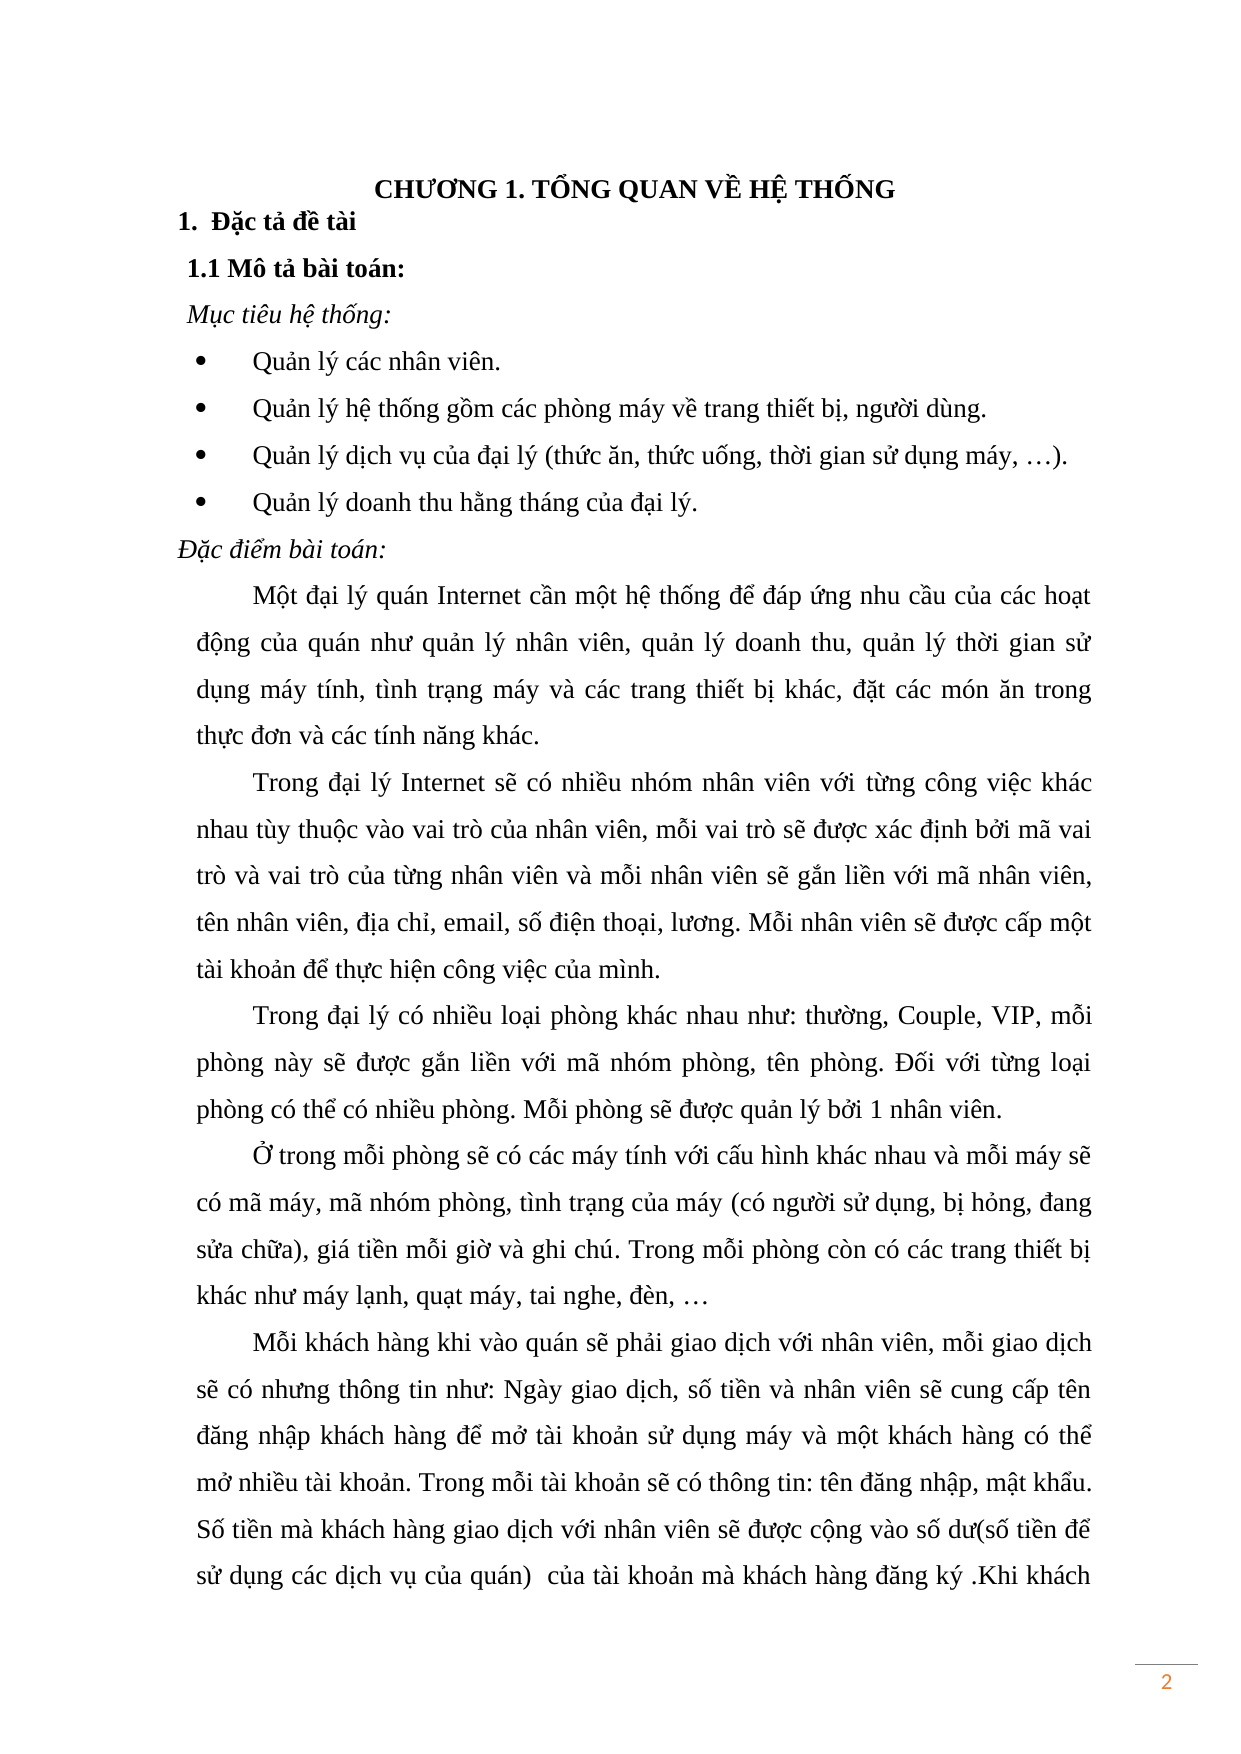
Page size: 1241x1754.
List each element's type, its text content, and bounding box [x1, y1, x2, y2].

text 1. Đặc tả đề tài [177, 205, 1092, 236]
text Một đại lý quán Internet cần một hệ thống để đáp ứng nhu cầu của các hoạt động của quán như quản lý nhân viên, quản lý doanh thu, quản lý thời gian sử dụng máy tính, tình trạng máy và các trang thiết bị khác, đặt các món ăn trong thực đơn và các tính năng khác. [196, 579, 1092, 751]
text Ở trong mỗi phòng sẽ có các máy tính với cấu hình khác nhau và mỗi máy sẽ có mã máy, mã nhóm phòng, tình trạng của máy (có người sử dụng, bị hỏng, đang sửa chữa), giá tiền mỗi giờ và ghi chú. Trong mỗi phòng còn có các trang thiết bị khác như máy lạnh, quạt máy, tai nghe, đèn, … [196, 1139, 1092, 1311]
list Quản lý các nhân viên. [187, 345, 1092, 377]
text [196, 1326, 1092, 1591]
text Trong đại lý có nhiều loại phòng khác nhau như: thường, Couple, VIP, mỗi phòng này sẽ được gắn liền với mã nhóm phòng, tên phòng. Đối với từng loại phòng có thể có nhiều phòng. Mỗi phòng sẽ được quản lý bởi 1 nhân viên. [196, 999, 1092, 1124]
list Quản lý dịch vụ của đại lý (thức ăn, thức uống, thời gian sử dụng máy, …). [187, 439, 1092, 470]
list Quản lý doanh thu hằng tháng của đại lý. [187, 486, 1092, 517]
text Mục tiêu hệ thống: [187, 299, 1092, 330]
list Quản lý hệ thống gồm các phòng máy về trang thiết bị, người dùng. [187, 392, 1092, 423]
text 1.1 Mô tả bài toán: [187, 252, 1092, 283]
text Đặc điểm bài toán: [177, 533, 1092, 564]
text Trong đại lý Internet sẽ có nhiều nhóm nhân viên với từng công việc khác nhau tùy thuộc vào vai trò của nhân viên, mỗi vai trò sẽ được xác định bởi mã vai trò và vai trò của từng nhân viên và mỗi nhân viên sẽ gắn liền với mã nhân viên, tên nhân viên, địa chỉ, email, số điện thoại, lương. Mỗi nhân viên sẽ được cấp một tài khoản để thực hiện công việc của mình. [196, 766, 1092, 984]
subtitle CHƯƠNG 1. TỔNG QUAN VỀ HỆ THỐNG [177, 173, 1092, 204]
